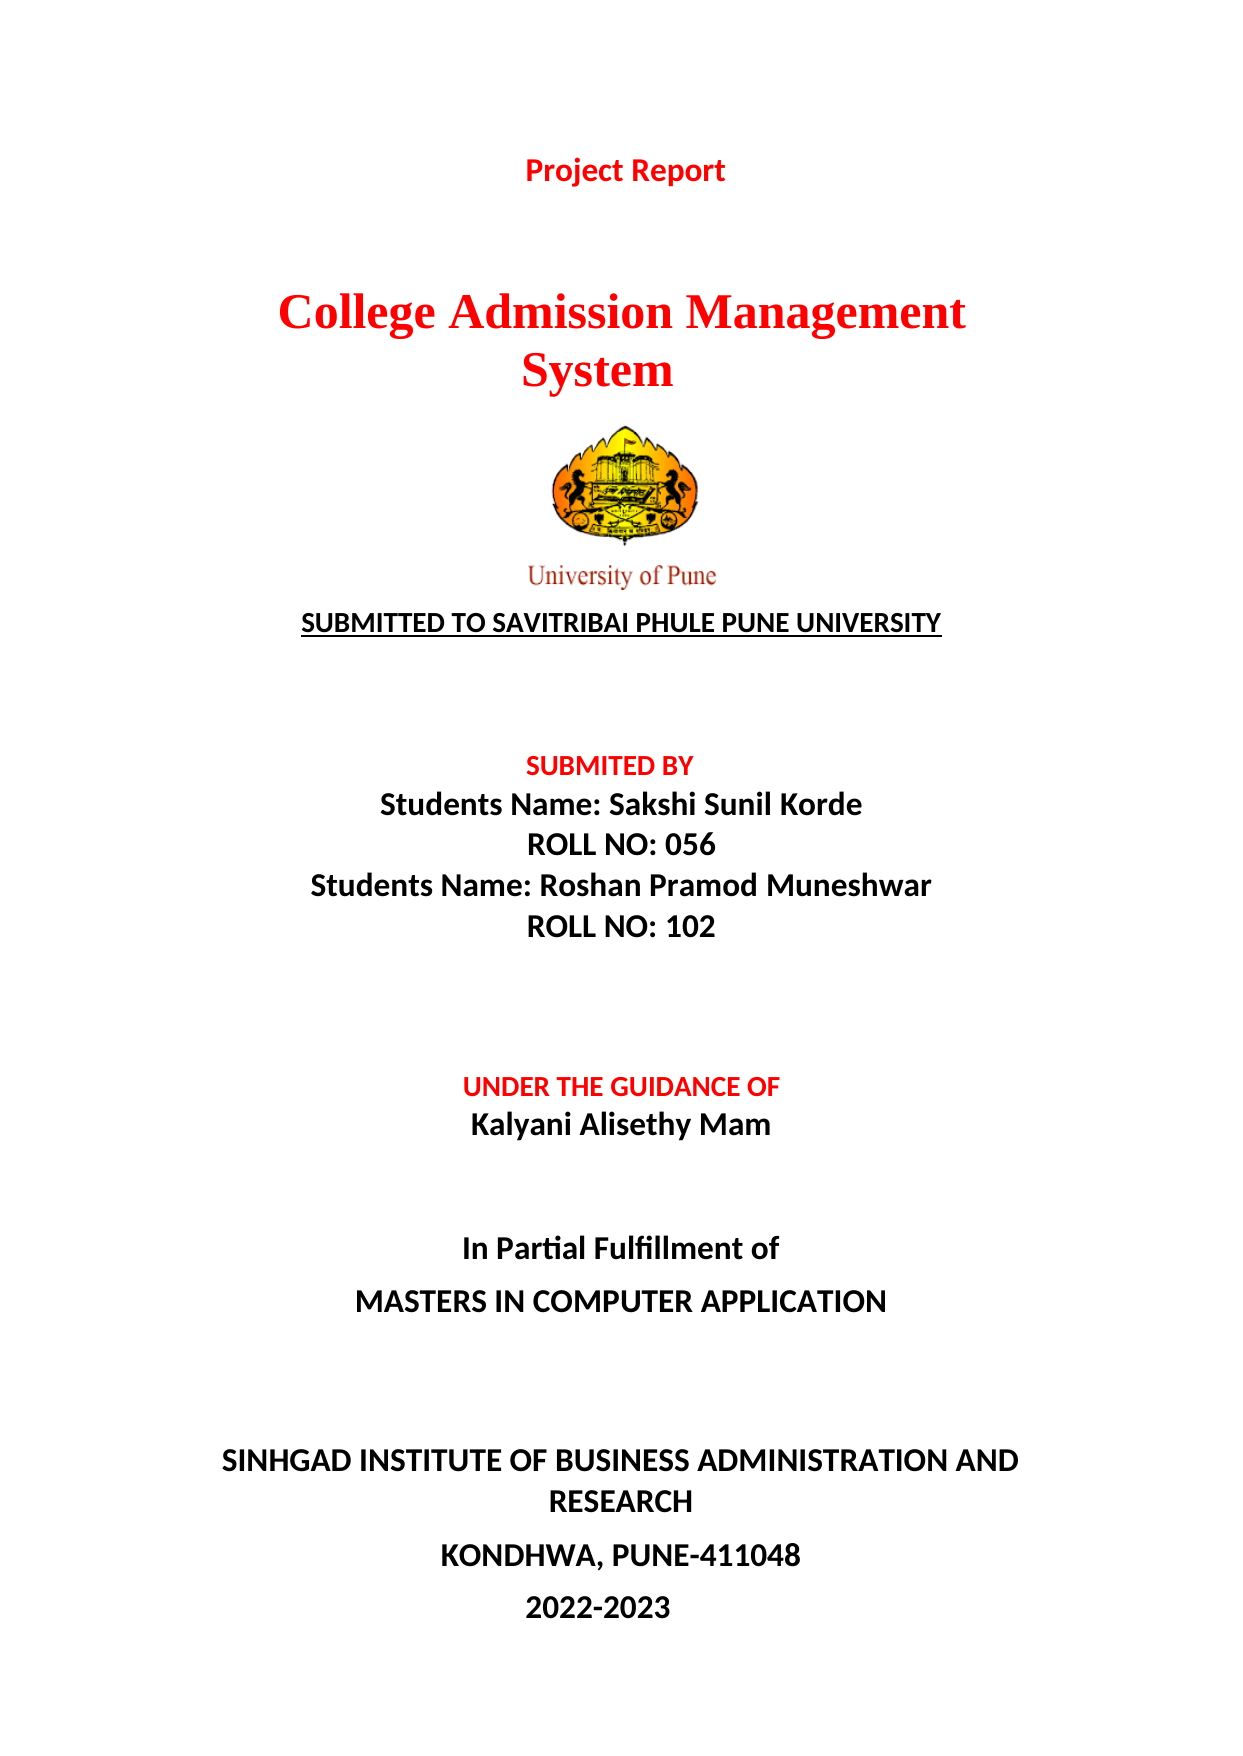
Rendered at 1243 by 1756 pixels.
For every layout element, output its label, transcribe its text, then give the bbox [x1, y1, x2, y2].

text Students Name: Sakshi Sunil Korde ROLL NO: 056 [379, 783, 863, 864]
title System [206, 339, 988, 397]
text KONDHWA, PUNE-411048 2022-2023 [441, 1533, 802, 1627]
title College Admission Management [255, 282, 988, 339]
text Students Name: Roshan Pramod Muneshwar ROLL NO: 102 [310, 864, 932, 946]
text SUBMITTED TO SAVITRIBAI PHULE PUNE UNIVERSITY [254, 436, 988, 640]
text In Partial Fulfillment of MASTERS IN COMPUTER APPLICATION [354, 1227, 889, 1321]
picture [527, 425, 717, 590]
text SUBMITED BY [231, 747, 988, 783]
text UNDER THE GUIDANCE OF [255, 1068, 988, 1103]
text Kalyani Alisethy Mam [254, 1103, 988, 1144]
text Project Report [255, 149, 996, 190]
text SINHGAD INSTITUTE OF BUSINESS ADMINISTRATION AND RESEARCH [222, 1439, 1022, 1521]
